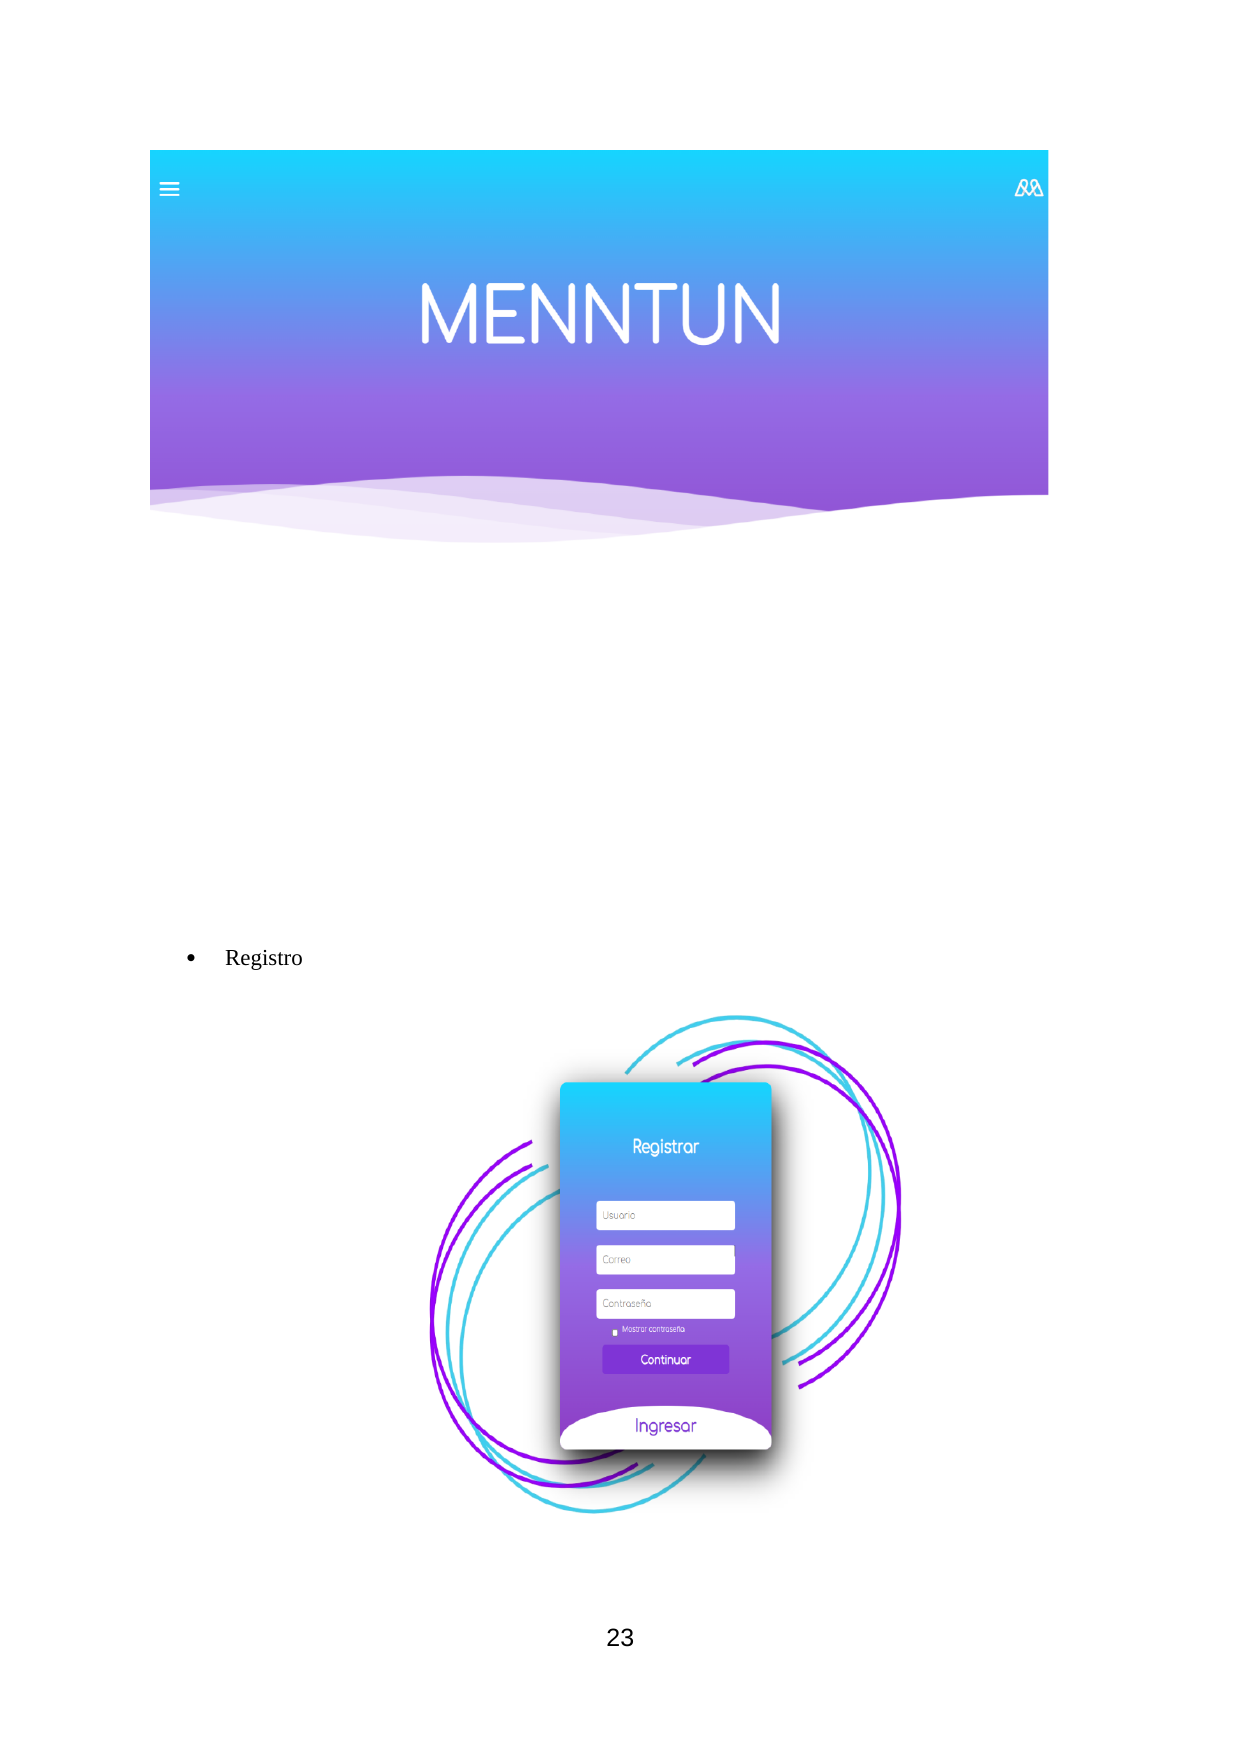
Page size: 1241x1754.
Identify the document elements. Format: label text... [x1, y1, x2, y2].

picture [150, 150, 1049, 628]
picture [225, 996, 1096, 1530]
list Registro [187, 944, 1090, 970]
